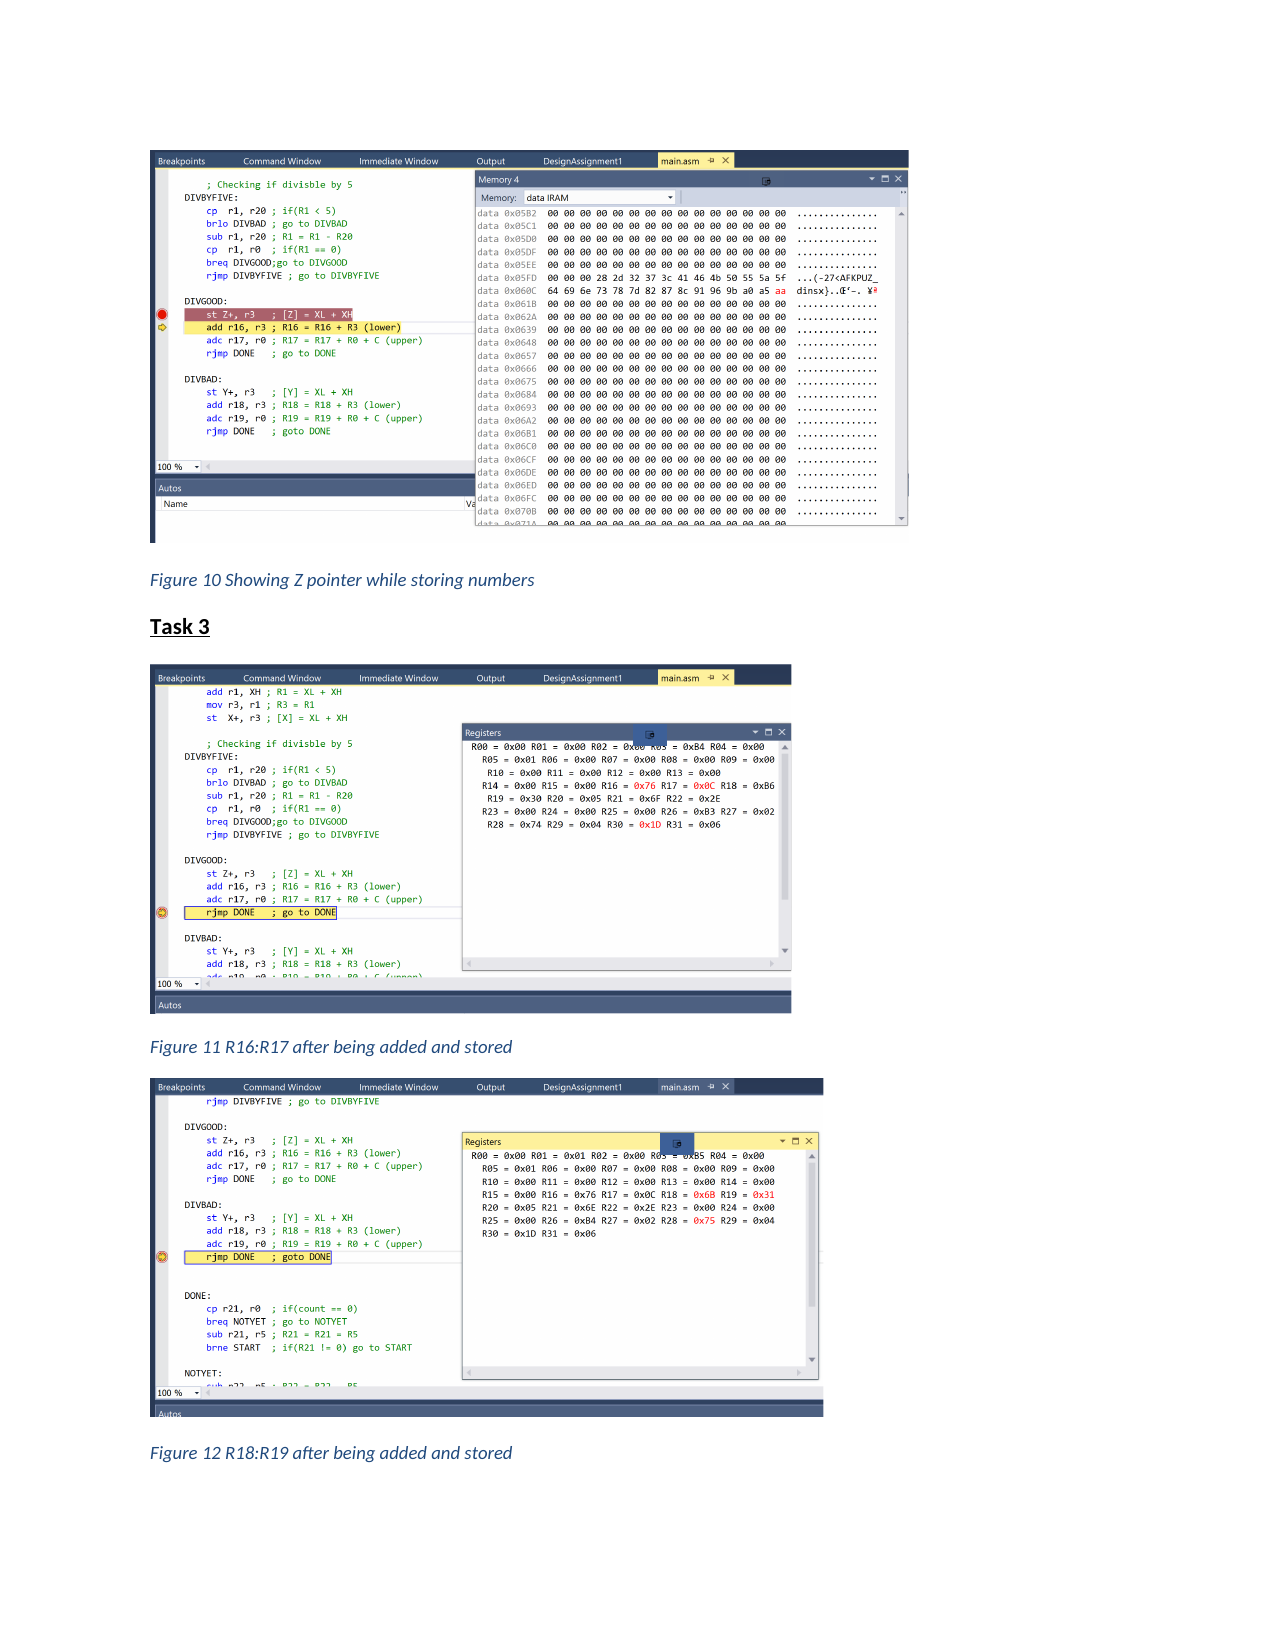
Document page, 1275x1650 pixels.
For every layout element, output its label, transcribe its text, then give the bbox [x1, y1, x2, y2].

text Figure 11 R16:R17 after being added and stored [150, 1035, 1125, 1058]
text Figure 12 R18:R19 after being added and stored [150, 1441, 1125, 1464]
picture [150, 150, 909, 543]
picture [150, 1078, 824, 1417]
picture [150, 664, 792, 1014]
text Figure 10 Showing Z pointer while storing numbers [150, 568, 1125, 591]
text Task 3 [150, 612, 1125, 640]
